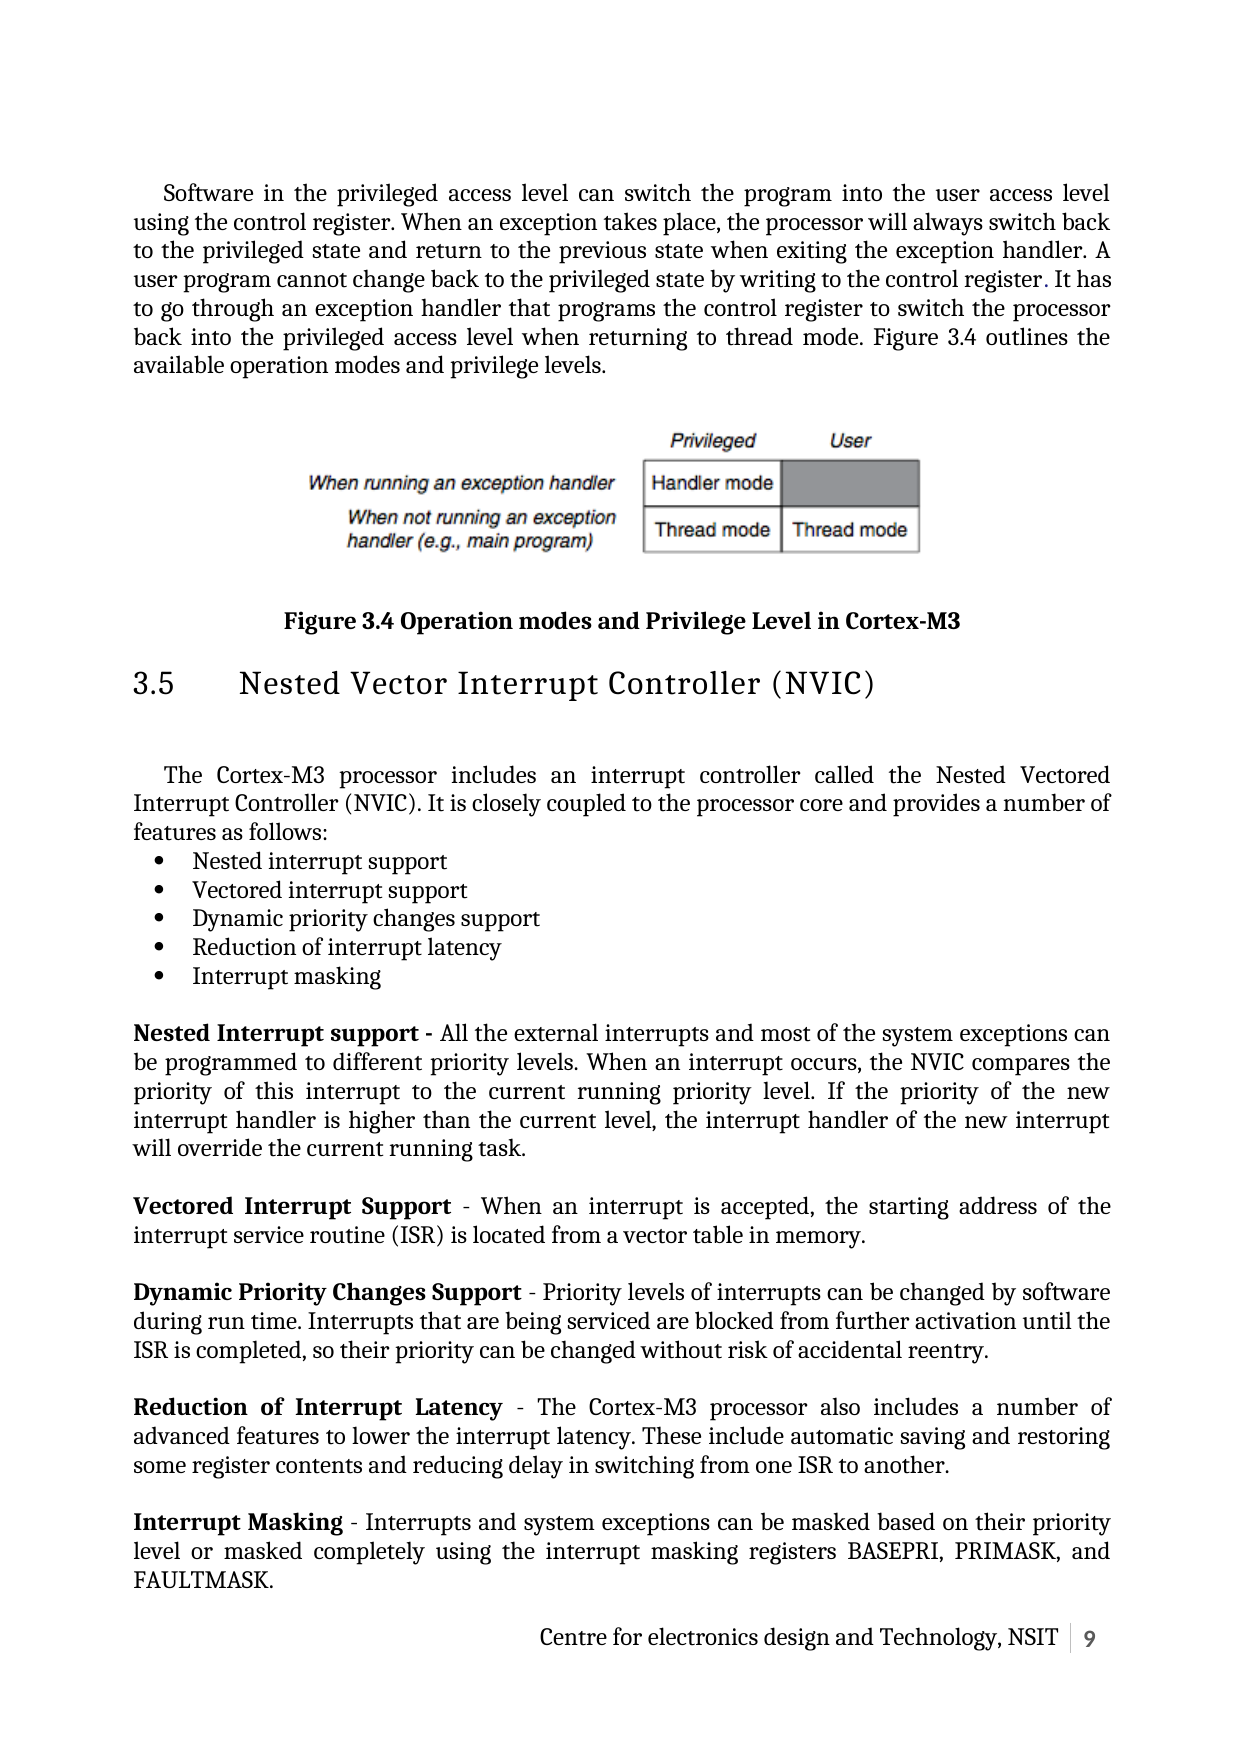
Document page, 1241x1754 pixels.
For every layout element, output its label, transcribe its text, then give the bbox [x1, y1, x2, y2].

picture [280, 405, 964, 579]
text Vectored Interrupt Support - When an interrupt is accepted, the starting address of the interrupt service routine (ISR) is located from a vector table in memory. [133, 1192, 1112, 1249]
text The Cortex-M3 processor includes an interrupt controller called the Nested Vectored Interrupt Controller (NVIC). It is closely coupled to the processor core and provides a number of features as follows: [133, 761, 1112, 847]
list Interrupt masking [154, 962, 1112, 991]
text Figure 3.4 Operation modes and Privilege Level in Cortex-M3 [133, 607, 1112, 636]
list Nested interrupt support [154, 847, 1152, 876]
text Reduction of Interrupt Latency - The Cortex-M3 processor also includes a number of advanced features to lower the interrupt latency. These include automatic saving and restoring some register contents and reducing delay in switching from one ISR to another. [133, 1393, 1112, 1479]
list Dynamic priority changes support [154, 904, 1152, 933]
list Reduction of interrupt latency [154, 933, 1152, 962]
list Vectored interrupt support [154, 876, 1152, 904]
text Nested Interrupt support - All the external interrupts and most of the system exceptions can be programmed to different priority levels. When an interrupt occurs, the NVIC compares the priority of this interrupt to the current running priority level. If the priority of the new interrupt handler is higher than the current level, the interrupt handler of the new interrupt will override the current running task. [133, 1019, 1112, 1163]
subtitle 3.5 Nested Vector Interrupt Controller (NVIC) [89, 665, 1152, 703]
text Interrupt Masking - Interrupts and system exceptions can be masked based on their priority level or masked completely using the interrupt masking registers BASEPRI, PRIMASK, and FAULTMASK. [133, 1508, 1112, 1594]
text Software in the privileged access level can switch the program into the user access level using the control register. When an exception takes place, the processor will always switch back to the privileged state and return to the previous state when exiting the exception handler. A user program cannot change back to the privileged state by writing to the control register. It has to go through an exception handler that programs the control register to switch the processor back into the privileged access level when returning to thread mode. Figure 3.4 outlines the available operation modes and privilege levels. [133, 179, 1112, 380]
text Dynamic Priority Changes Support - Priority levels of interrupts can be changed by software during run time. Interrupts that are being serviced are blocked from further activation until the ISR is completed, so their priority can be changed without risk of accidental reentry. [133, 1278, 1112, 1364]
